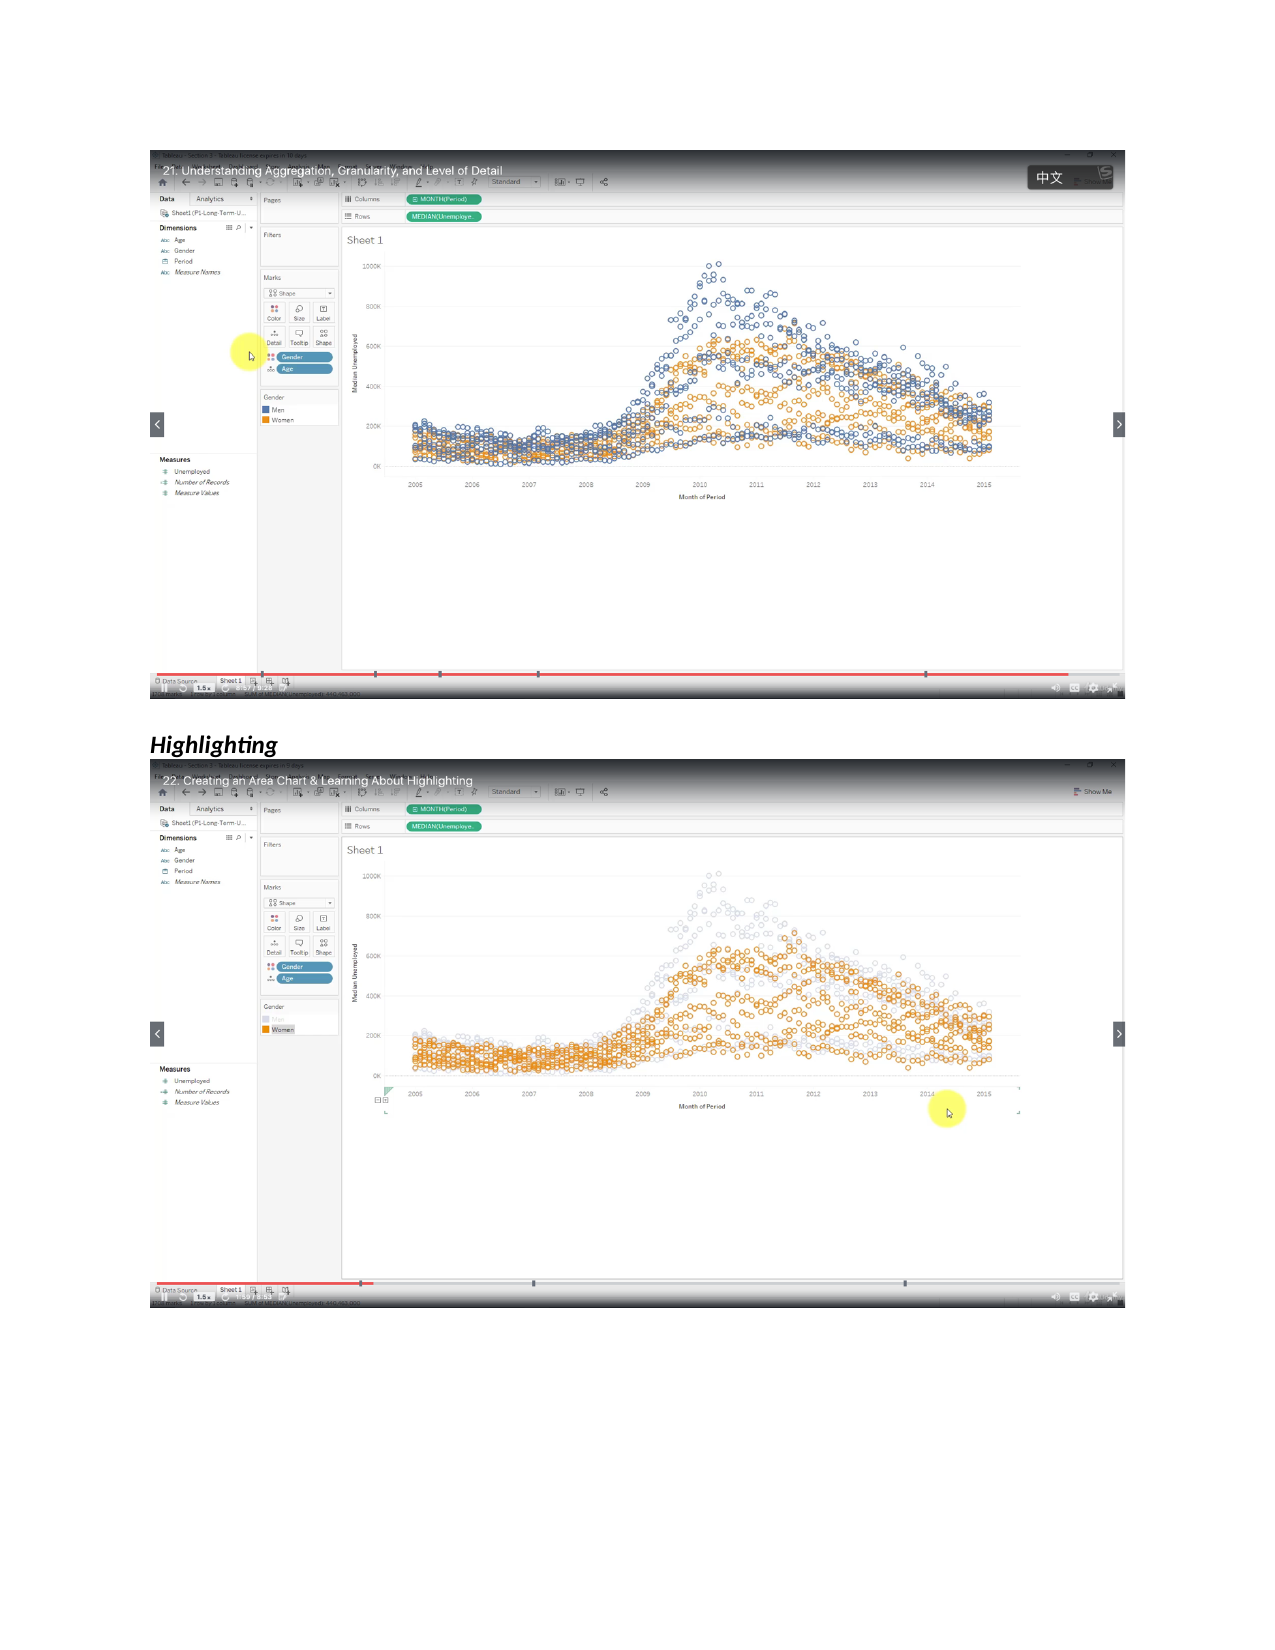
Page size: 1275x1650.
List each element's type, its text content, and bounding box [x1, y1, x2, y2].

picture [150, 759, 1125, 1308]
picture [150, 150, 1125, 699]
text Highlighting [150, 729, 1125, 759]
